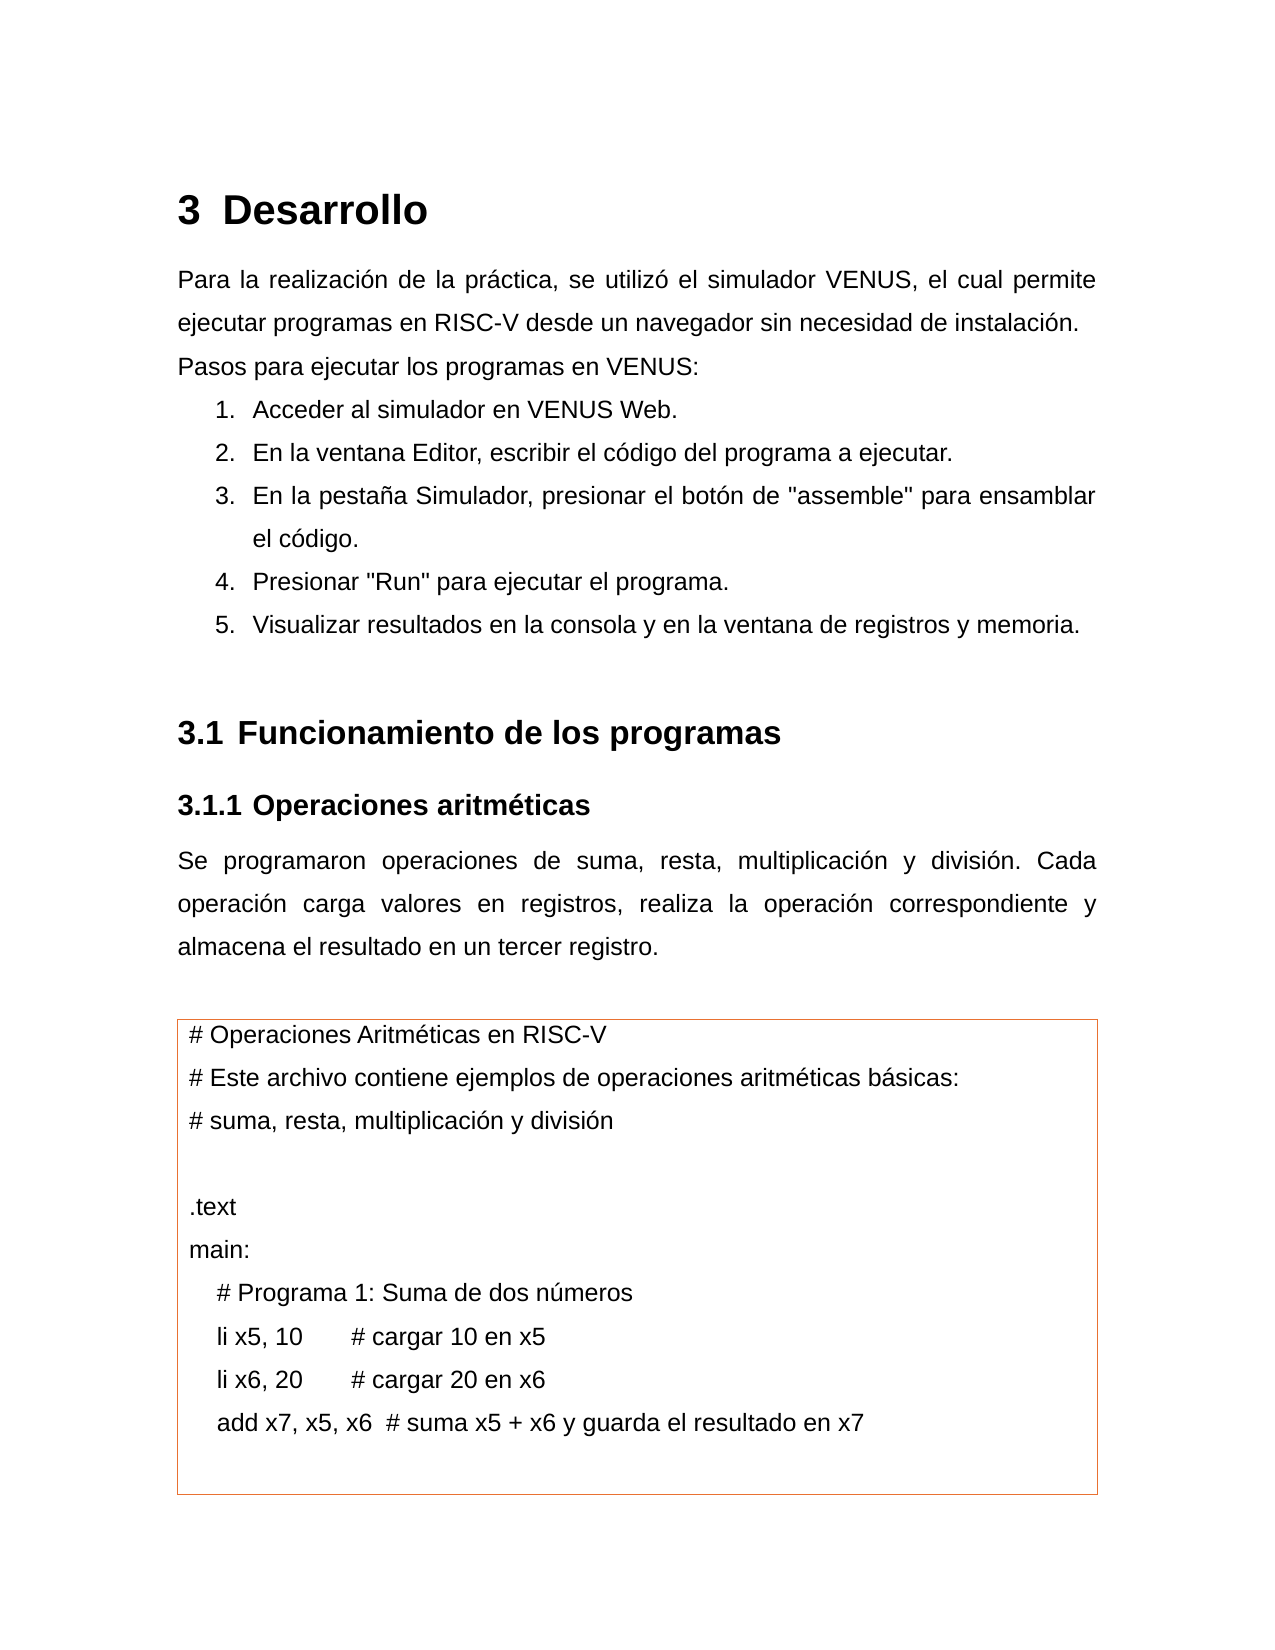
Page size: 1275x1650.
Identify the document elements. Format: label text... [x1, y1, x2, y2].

subtitle Operaciones aritméticas [177, 787, 1098, 821]
text Para la realización de la práctica, se utilizó el simulador VENUS, el cual permite ejecutar programas en RISC-V desde un navegador sin necesidad de instalación. [177, 265, 1098, 337]
list Presionar "Run" para ejecutar el programa. [215, 567, 1098, 596]
subtitle Funcionamiento de los programas [177, 713, 1098, 752]
text Pasos para ejecutar los programas en VENUS: [177, 352, 1098, 380]
list Acceder al simulador en VENUS Web. [215, 395, 1098, 423]
subtitle Desarrollo [177, 185, 1098, 233]
list En la pestaña Simulador, presionar el botón de "assemble" para ensamblar el código. [215, 481, 1098, 553]
text Se programaron operaciones de suma, resta, multiplicación y división. Cada operación carga valores en registros, realiza la operación correspondiente y almacena el resultado en un tercer registro. [177, 846, 1098, 961]
list En la ventana Editor, escribir el código del programa a ejecutar. [215, 438, 1098, 467]
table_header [178, 1020, 1097, 1494]
list Visualizar resultados en la consola y en la ventana de registros y memoria. [215, 610, 1098, 639]
